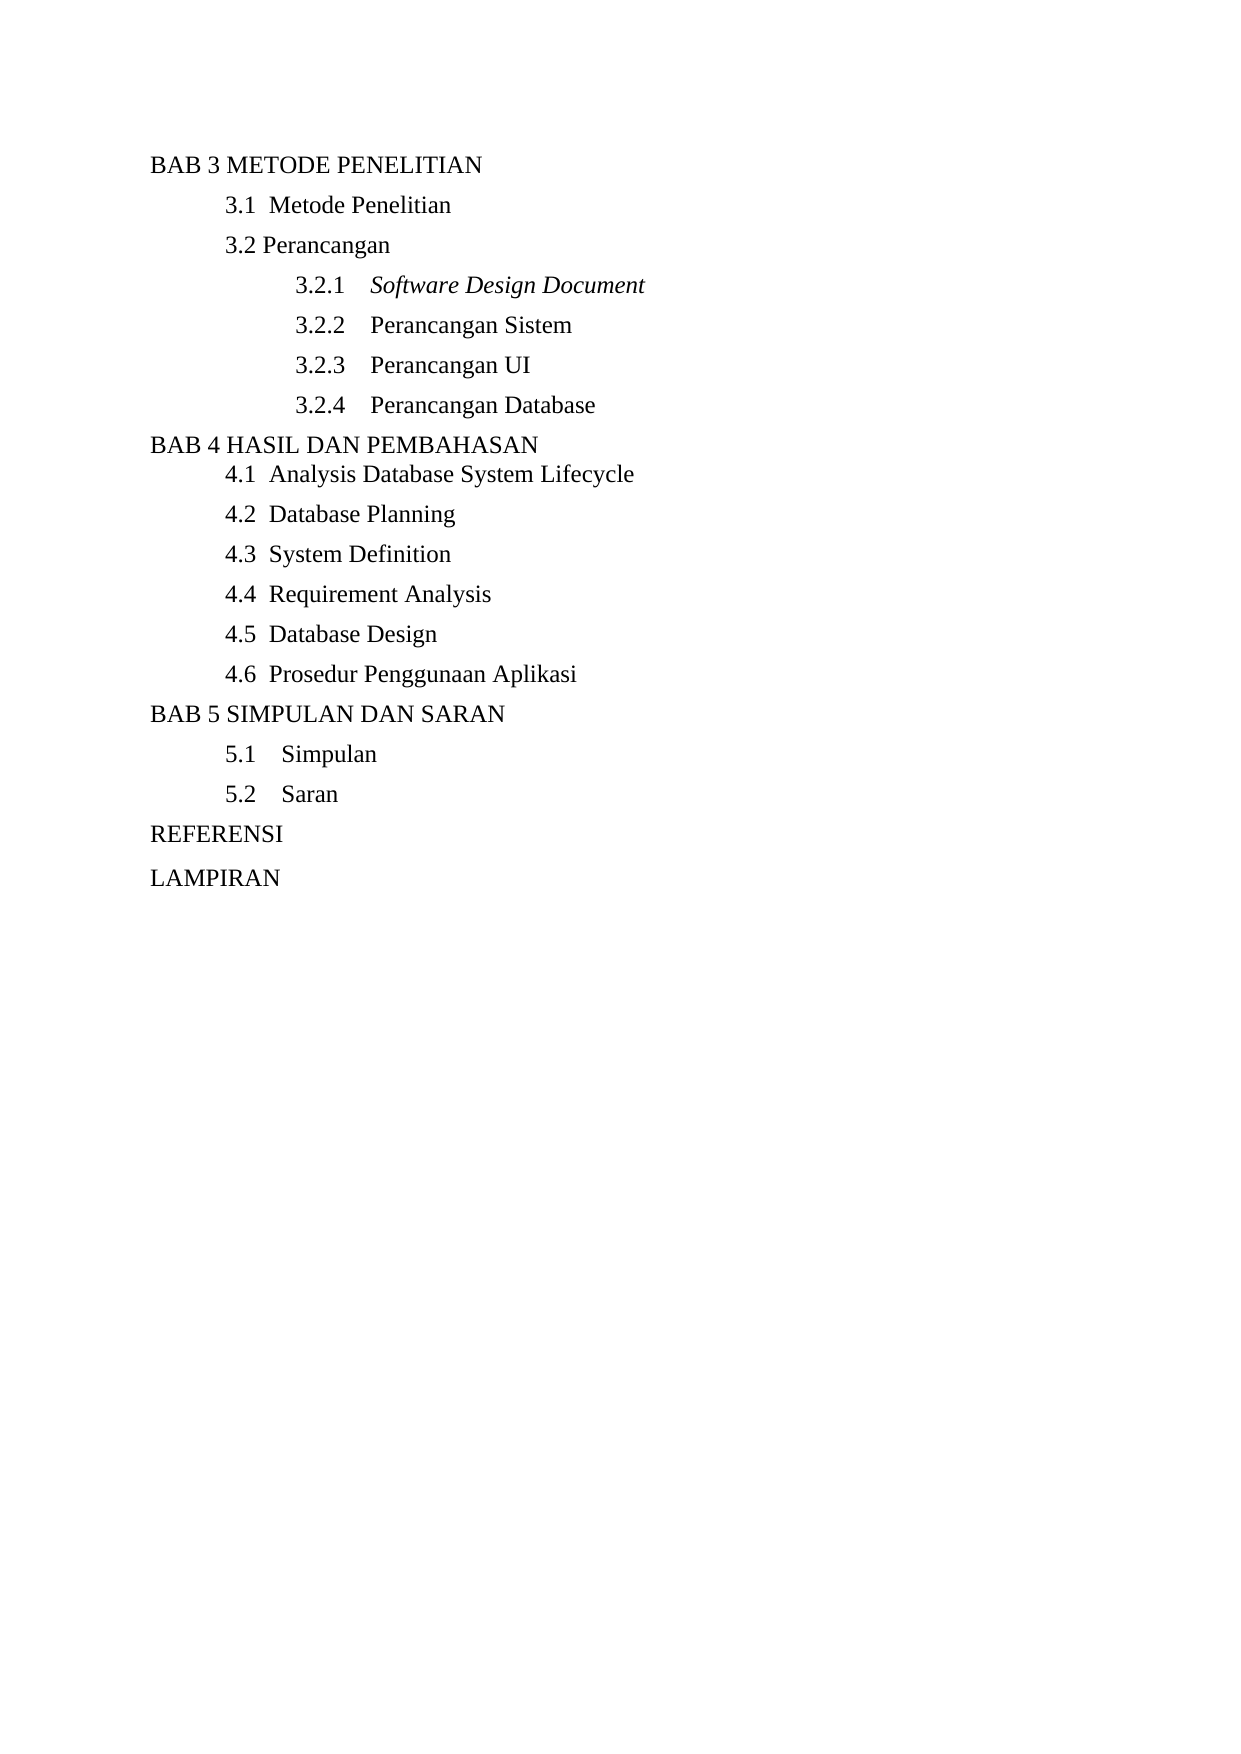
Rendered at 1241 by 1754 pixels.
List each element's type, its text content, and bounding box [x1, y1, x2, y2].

text BAB 4 HASIL DAN PEMBAHASAN 4.1 Analysis Database System Lifecycle [150, 430, 1090, 487]
text 5.1 Simpulan [150, 739, 1090, 767]
text 3.1 Metode Penelitian [150, 190, 1090, 219]
text 4.4 Requirement Analysis [150, 579, 1090, 607]
text 4.2 Database Planning [150, 499, 1090, 527]
text 3.2.1 Software Design Document [150, 270, 1090, 299]
text LAMPIRAN [150, 863, 1090, 892]
text 4.3 System Definition [150, 539, 1090, 567]
text 3.2.4 Perancangan Database [150, 390, 1090, 419]
text 3.2.2 Perancangan Sistem [150, 310, 1090, 339]
text 5.2 Saran [150, 779, 1090, 807]
text REFERENSI [150, 819, 1090, 847]
text 3.2.3 Perancangan UI [150, 350, 1090, 379]
text 4.5 Database Design [150, 619, 1090, 647]
text 4.6 Prosedur Penggunaan Aplikasi [150, 659, 1090, 687]
text BAB 3 METODE PENELITIAN [150, 150, 1090, 179]
text 3.2 Perancangan [150, 230, 1090, 259]
text BAB 5 SIMPULAN DAN SARAN [150, 699, 1090, 727]
